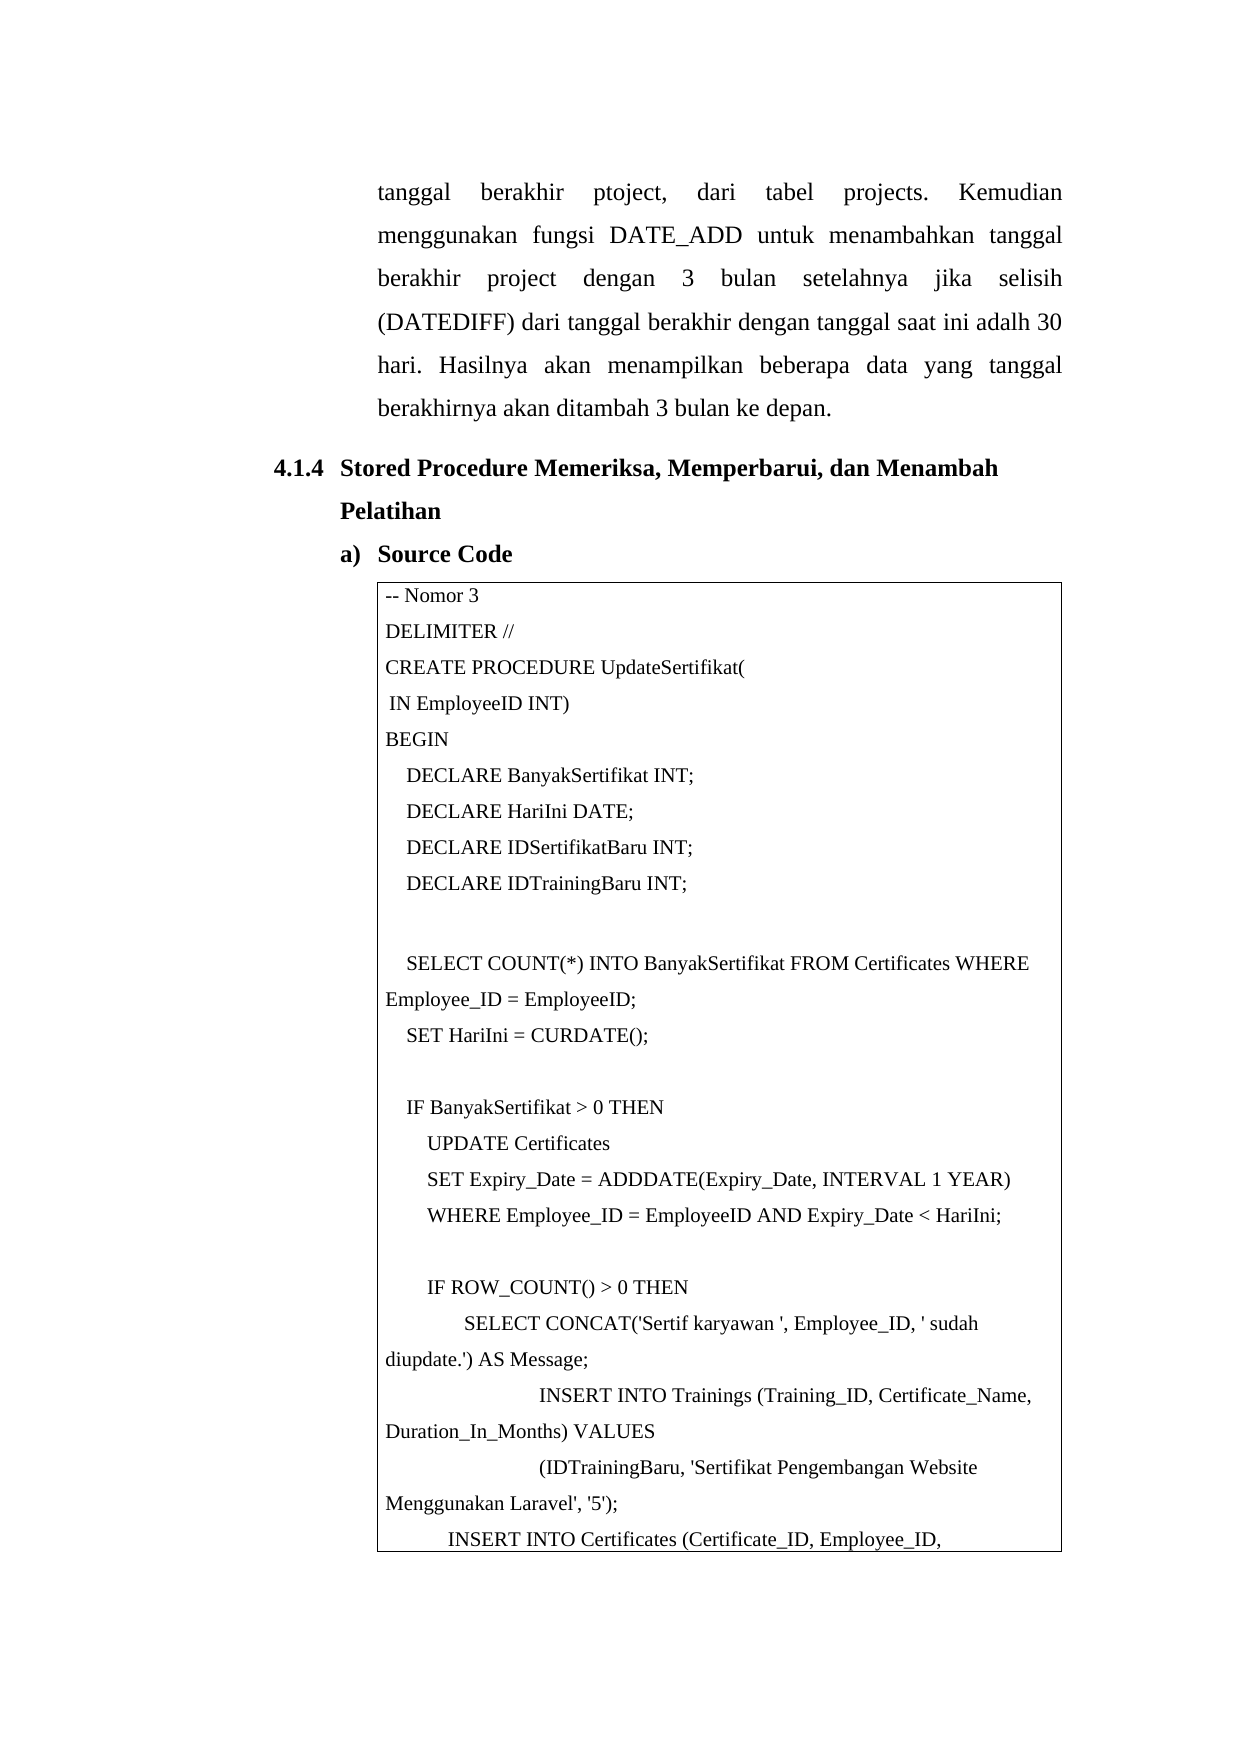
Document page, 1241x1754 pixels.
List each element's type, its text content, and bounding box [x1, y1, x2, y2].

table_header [378, 583, 1061, 1551]
subtitle Stored Procedure Memeriksa, Memperbarui, dan Menambah Pelatihan [274, 453, 1063, 524]
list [377, 177, 1063, 422]
list Source Code [340, 539, 1063, 568]
